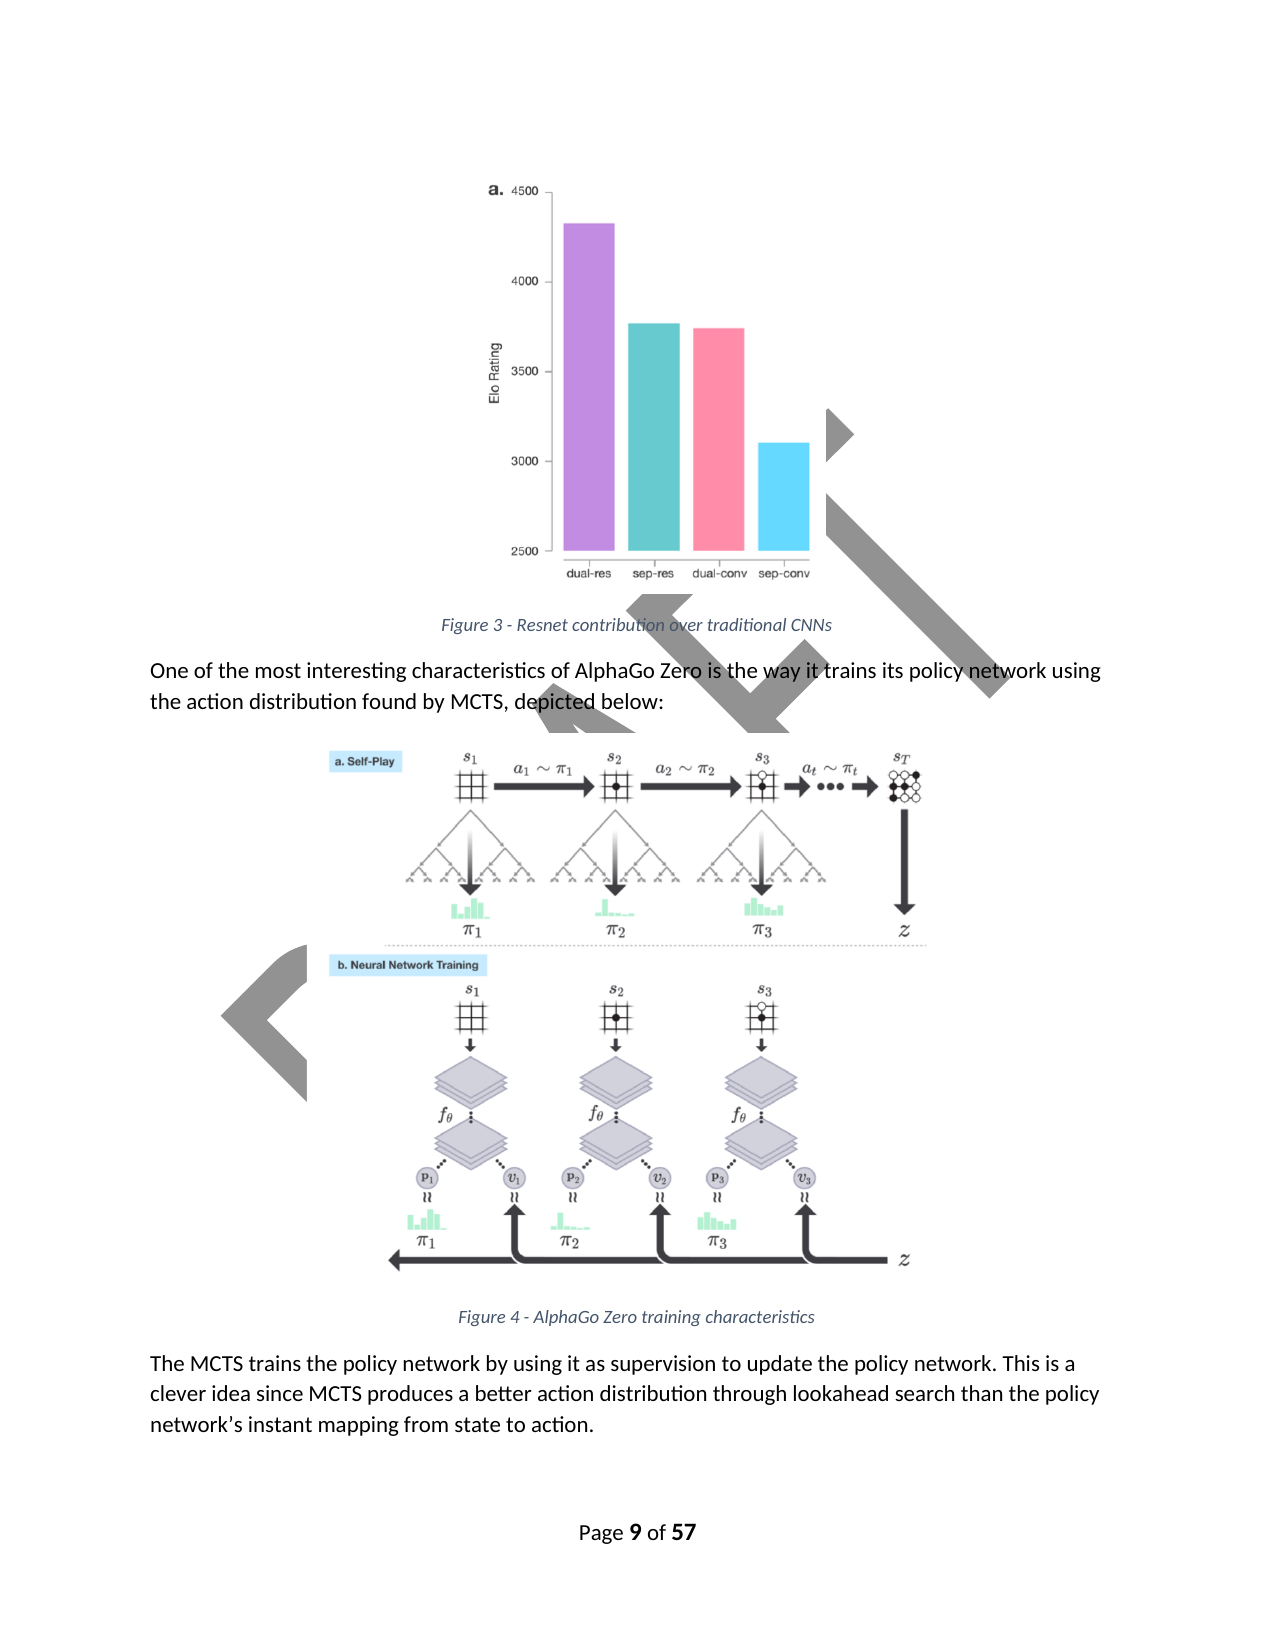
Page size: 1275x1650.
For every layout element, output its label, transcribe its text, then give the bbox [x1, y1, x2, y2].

picture [306, 733, 969, 1287]
text The MCTS trains the policy network by using it as supervision to update the policy network. This is a clever idea since MCTS produces a better action distribution through lookahead search than the policy network’s instant mapping from state to action. [150, 1349, 1125, 1438]
text One of the most interesting characteristics of AlphaGo Zero is the way it trains its policy network using the action distribution found by MCTS, depicted below: [150, 657, 1125, 715]
picture [449, 150, 826, 594]
